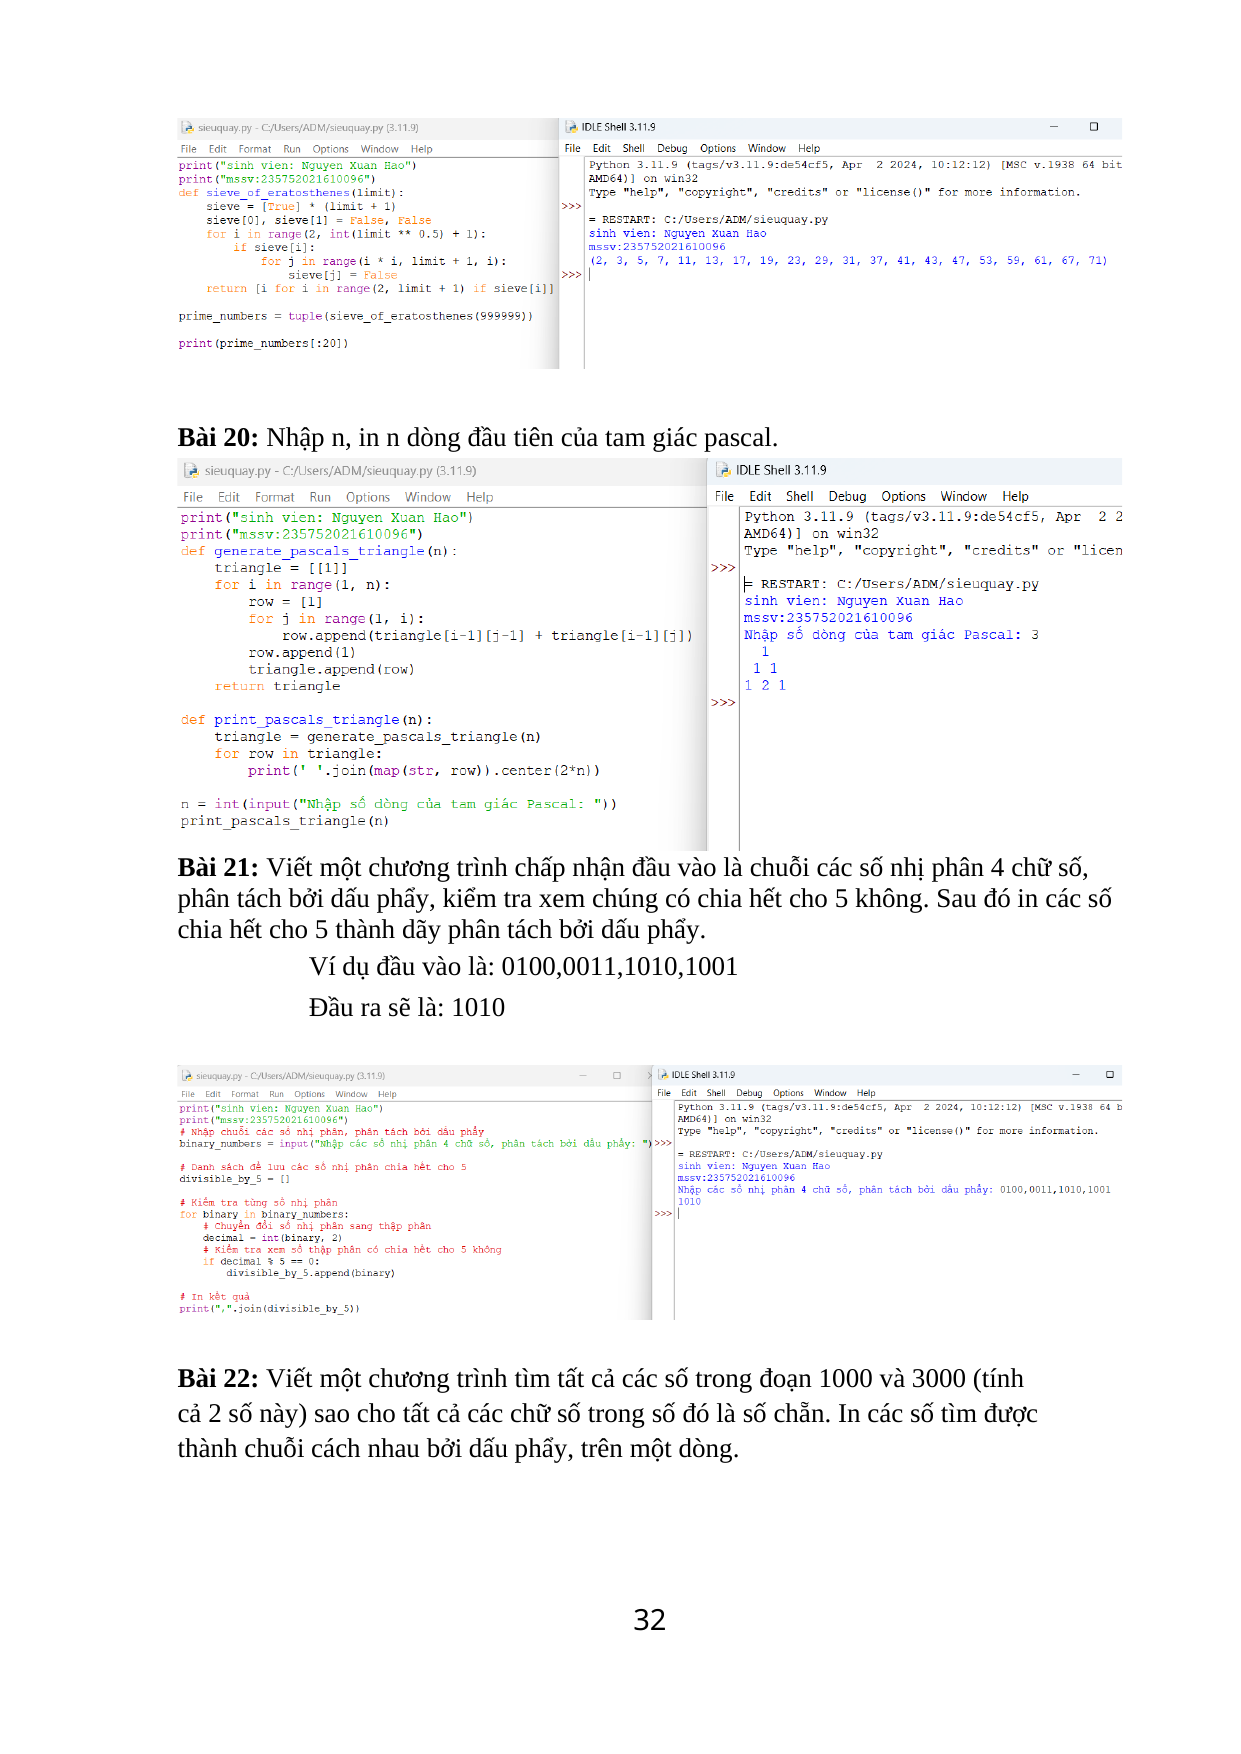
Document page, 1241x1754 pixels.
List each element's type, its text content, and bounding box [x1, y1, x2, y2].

text Ví dụ đầu vào là: 0100,0011,1010,1001 [308, 950, 1041, 982]
text Đầu ra sẽ là: 1010 [308, 991, 1041, 1022]
picture [177, 118, 1123, 369]
picture [177, 458, 1123, 851]
picture [177, 1065, 1123, 1320]
text Bài 21: Viết một chương trình chấp nhận đầu vào là chuỗi các số nhị phân 4 chữ số, phân tách bởi dấu phẩy, kiểm tra xem chúng có chia hết cho 5 không. Sau đó in các số chia hết cho 5 thành dãy phân tách bởi dấu phẩy. [177, 851, 1122, 944]
text Bài 20: Nhập n, in n dòng đầu tiên của tam giác pascal. [177, 421, 1122, 452]
text Bài 22: Viết một chương trình tìm tất cả các số trong đoạn 1000 và 3000 (tính cả 2 số này) sao cho tất cả các chữ số trong số đó là số chẵn. In các số tìm được thành chuỗi cách nhau bởi dấu phẩy, trên một dòng. [177, 1362, 1041, 1464]
